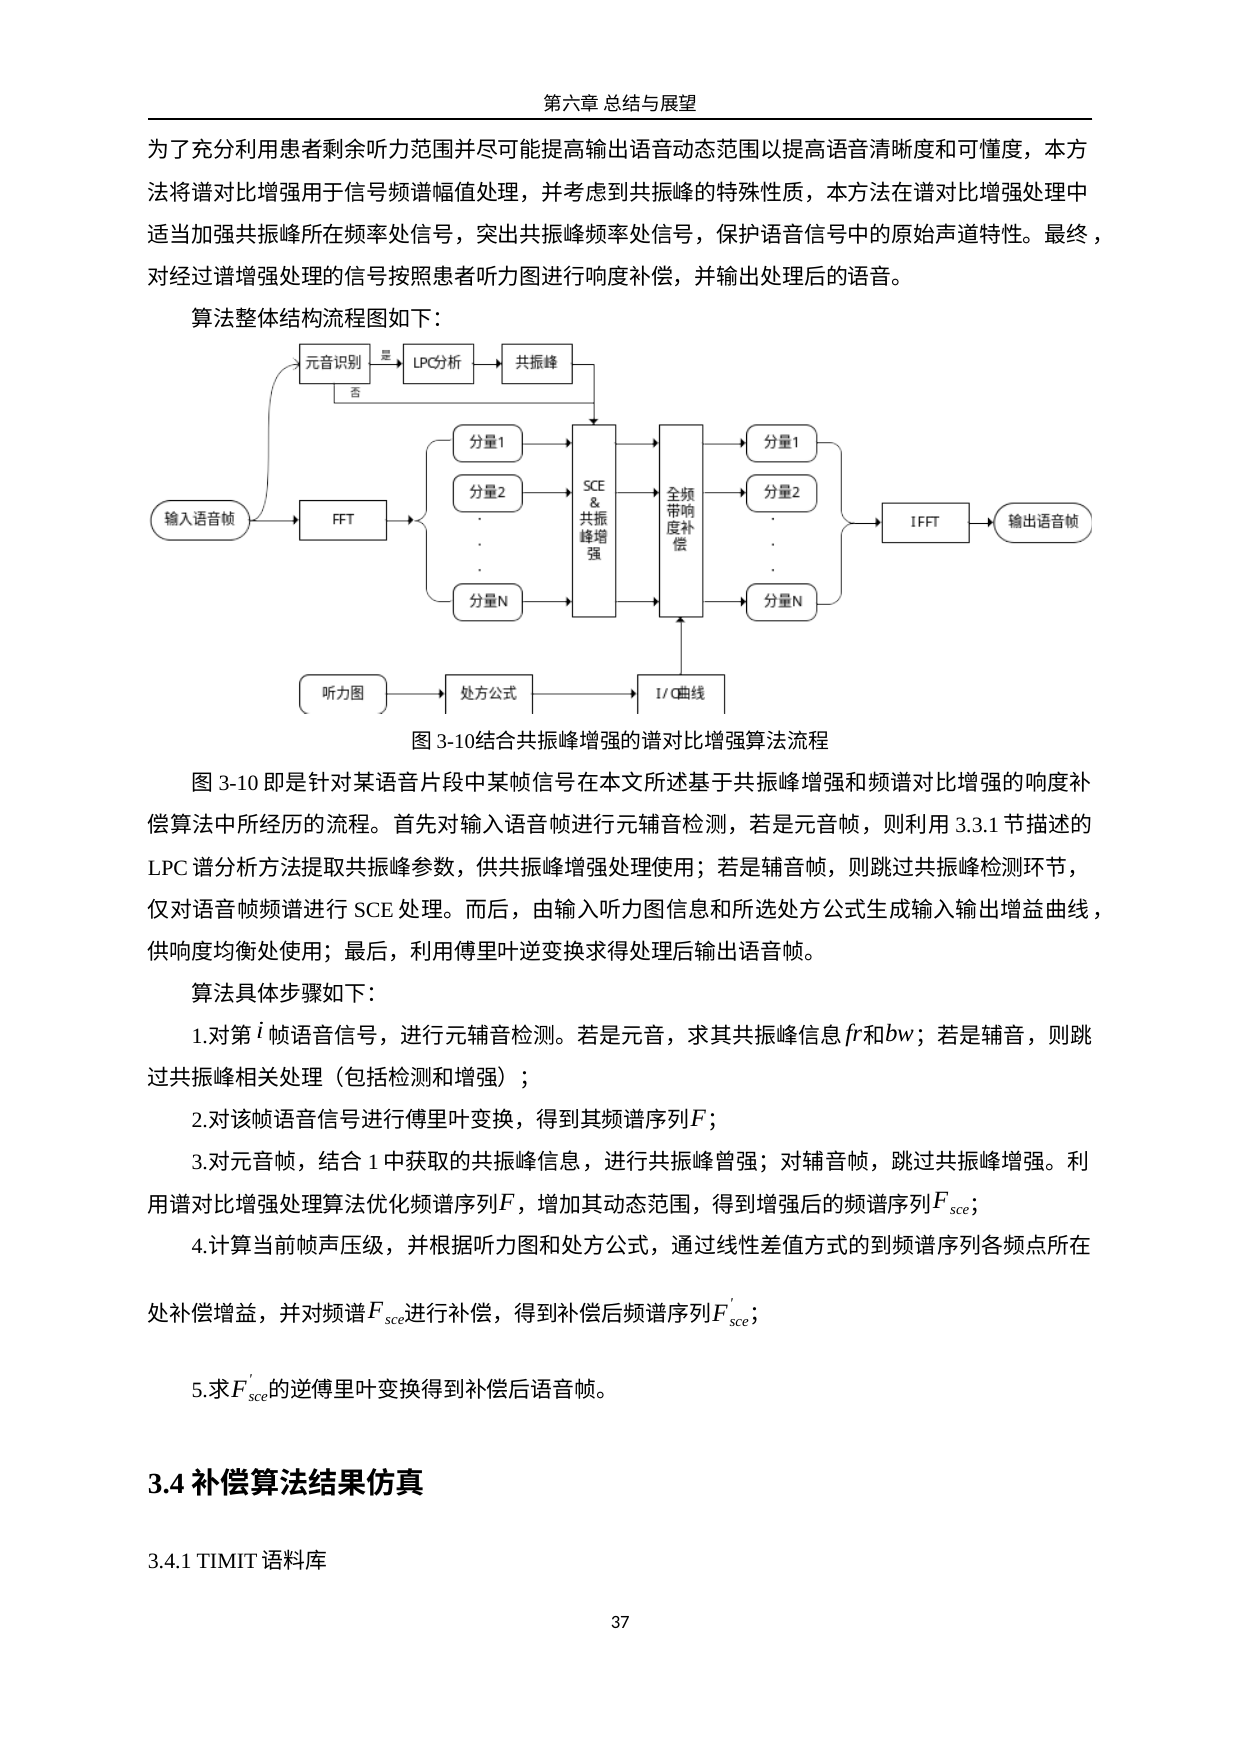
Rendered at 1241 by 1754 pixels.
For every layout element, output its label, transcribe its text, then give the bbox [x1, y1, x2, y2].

text 3.4.1 TIMIT语料库 [148, 1542, 1092, 1576]
text 图3-10结合共振峰增强的谱对比增强算法流程 [148, 722, 1092, 756]
text 1.对第帧语音信号，进行元辅音检测。若是元音，求其共振峰信息和；若是辅音，则跳过共振峰相关处理（包括检测和增强）； [148, 1017, 1092, 1093]
text 5.求的逆傅里叶变换得到补偿后语音帧。 [148, 1354, 1092, 1422]
text 3.对元音帧，结合1中获取的共振峰信息，进行共振峰曾强；对辅音帧，跳过共振峰增强。利用谱对比增强处理算法优化频谱序列，增加其动态范围，得到增强后的频谱序列； [148, 1143, 1092, 1219]
text 3.4 补偿算法结果仿真 [148, 1447, 1092, 1515]
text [148, 131, 1092, 292]
text 算法具体步骤如下： [148, 975, 1092, 1009]
text 算法整体结构流程图如下： [148, 300, 1092, 334]
text 4.计算当前帧声压级，并根据听力图和处方公式，通过线性差值方式的到频谱序列各频点所在处补偿增益，并对频谱进行补偿，得到补偿后频谱序列； [148, 1227, 1092, 1346]
text 2.对该帧语音信号进行傅里叶变换，得到其频谱序列； [148, 1101, 1092, 1135]
text 图3-10即是针对某语音片段中某帧信号在本文所述基于共振峰增强和频谱对比增强的响度补偿算法中所经历的流程。首先对输入语音帧进行元辅音检测，若是元音帧，则利用3.3.1节描述的LPC谱分析方法提取共振峰参数，供共振峰增强处理使用；若是辅音帧，则跳过共振峰检测环节，仅对语音帧频谱进行SCE处理。而后，由输入听力图信息和所选处方公式生成输入输出增益曲线，供响度均衡处使用；最后，利用傅里叶逆变换求得处理后输出语音帧。 [148, 763, 1092, 967]
